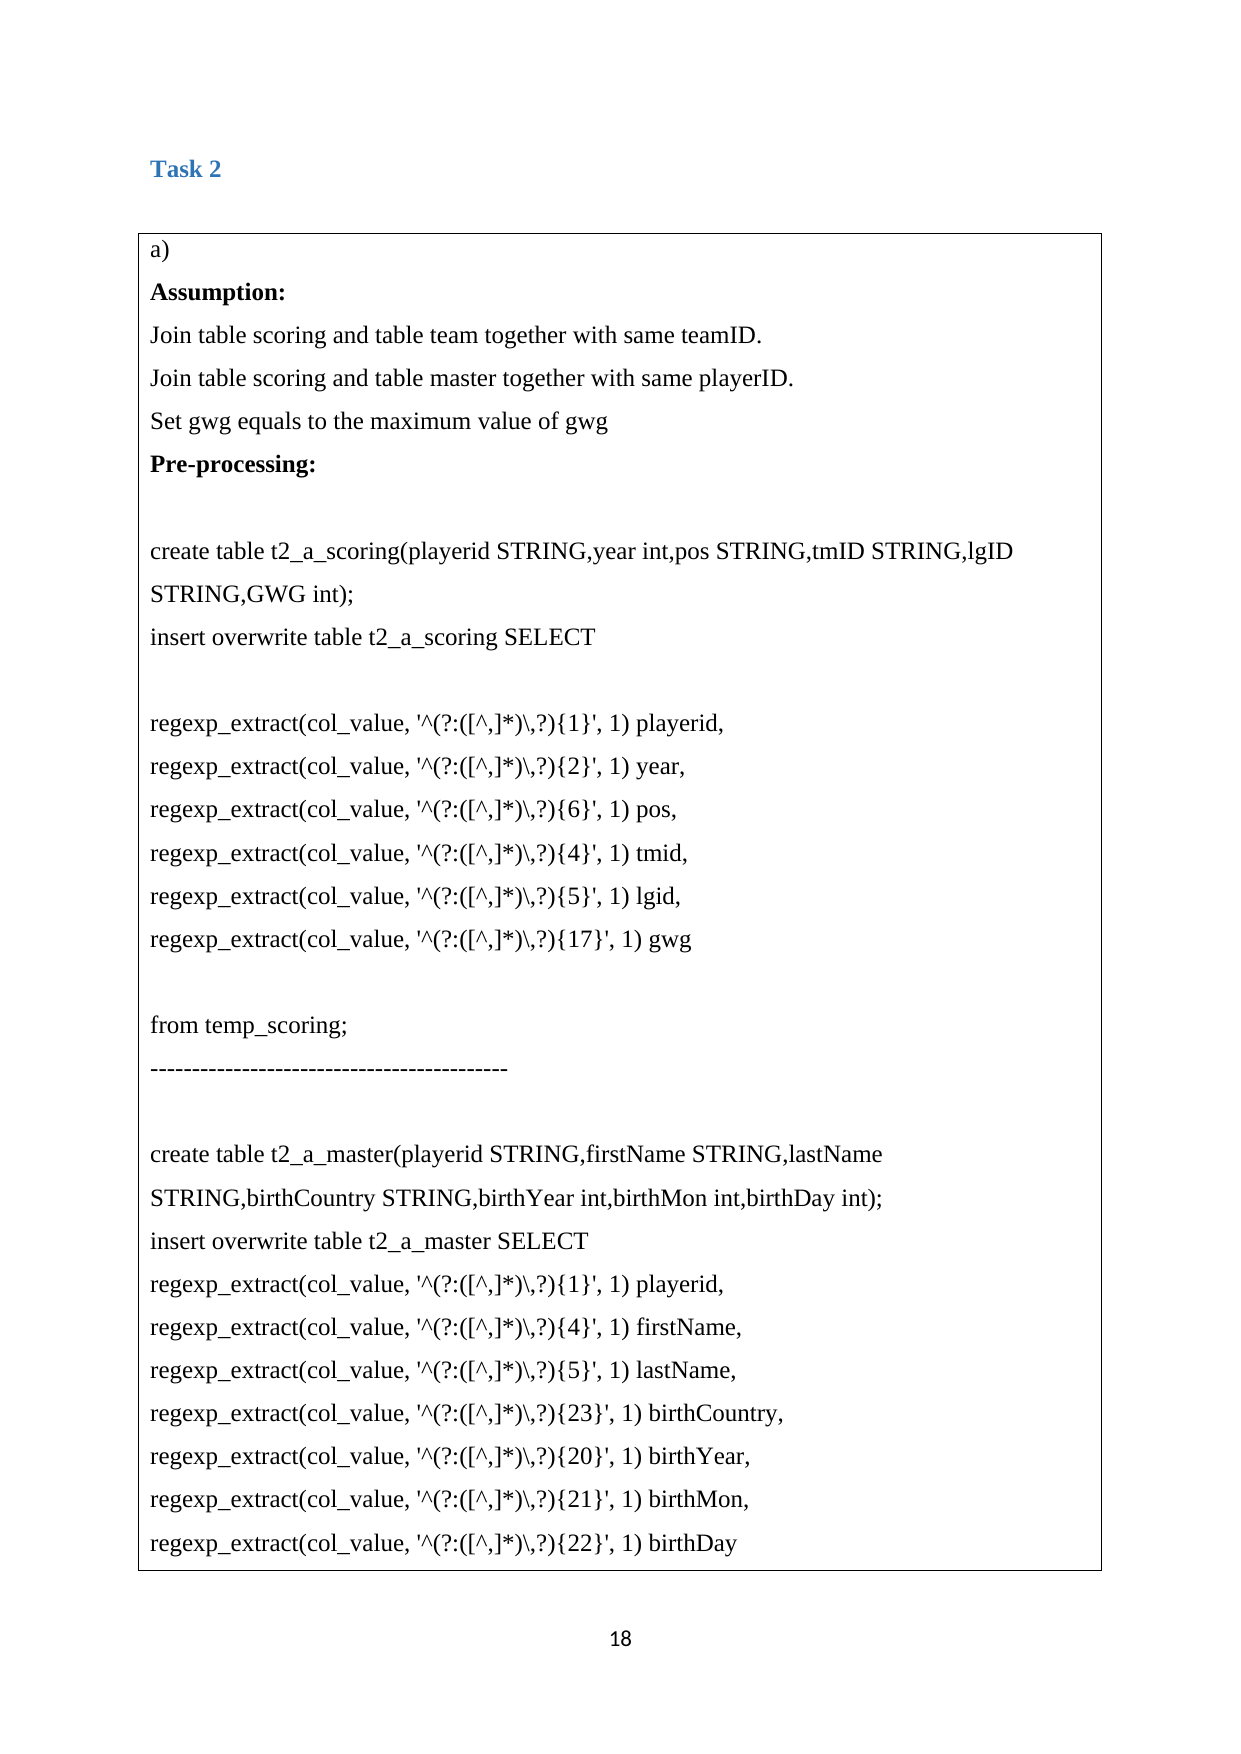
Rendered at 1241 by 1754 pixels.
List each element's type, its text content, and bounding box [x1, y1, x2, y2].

subtitle Task 2 [150, 154, 1090, 183]
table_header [139, 234, 1101, 1569]
